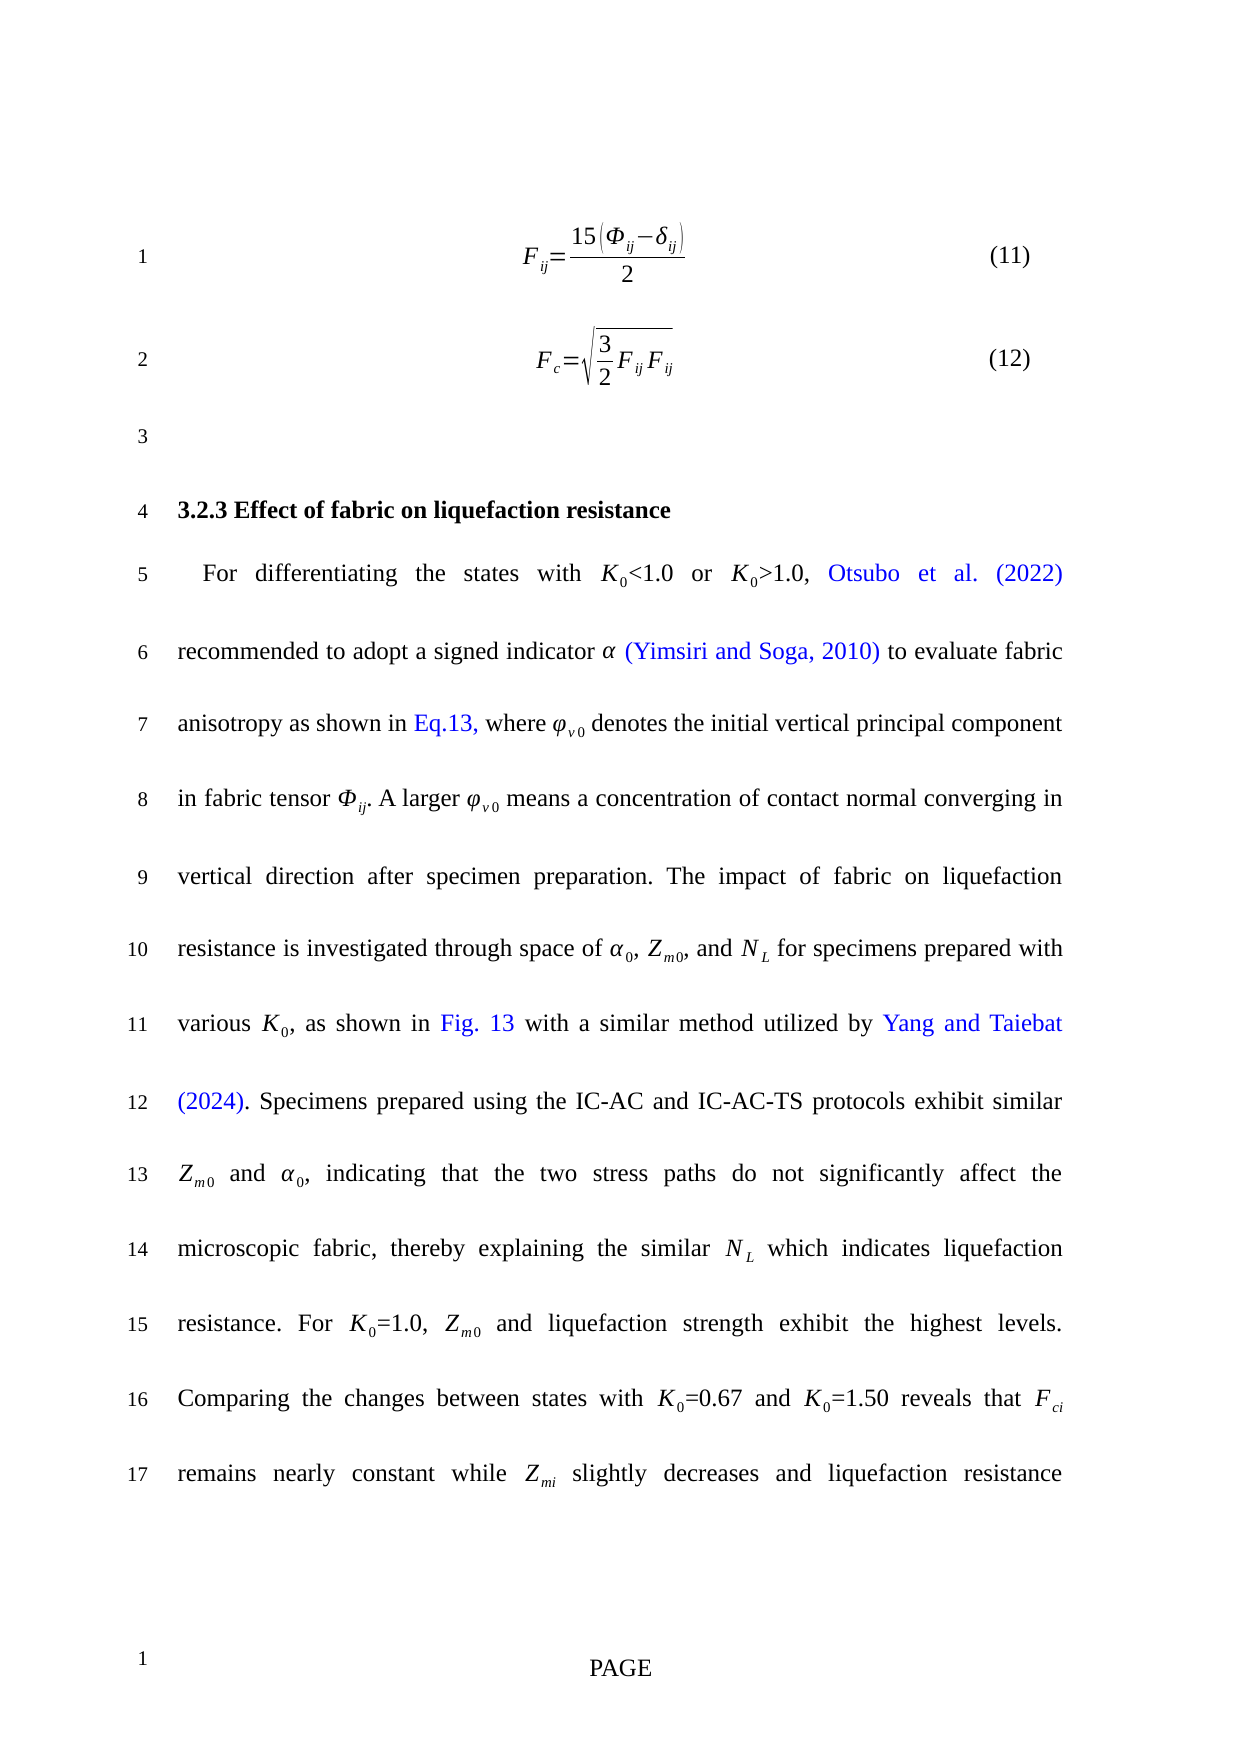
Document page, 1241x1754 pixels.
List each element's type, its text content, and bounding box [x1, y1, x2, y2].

text (12) [177, 321, 1063, 396]
text 3.2.3 Effect of fabric on liquefaction resistance [177, 491, 1063, 528]
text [177, 557, 1063, 1494]
text (11) [177, 217, 1063, 292]
